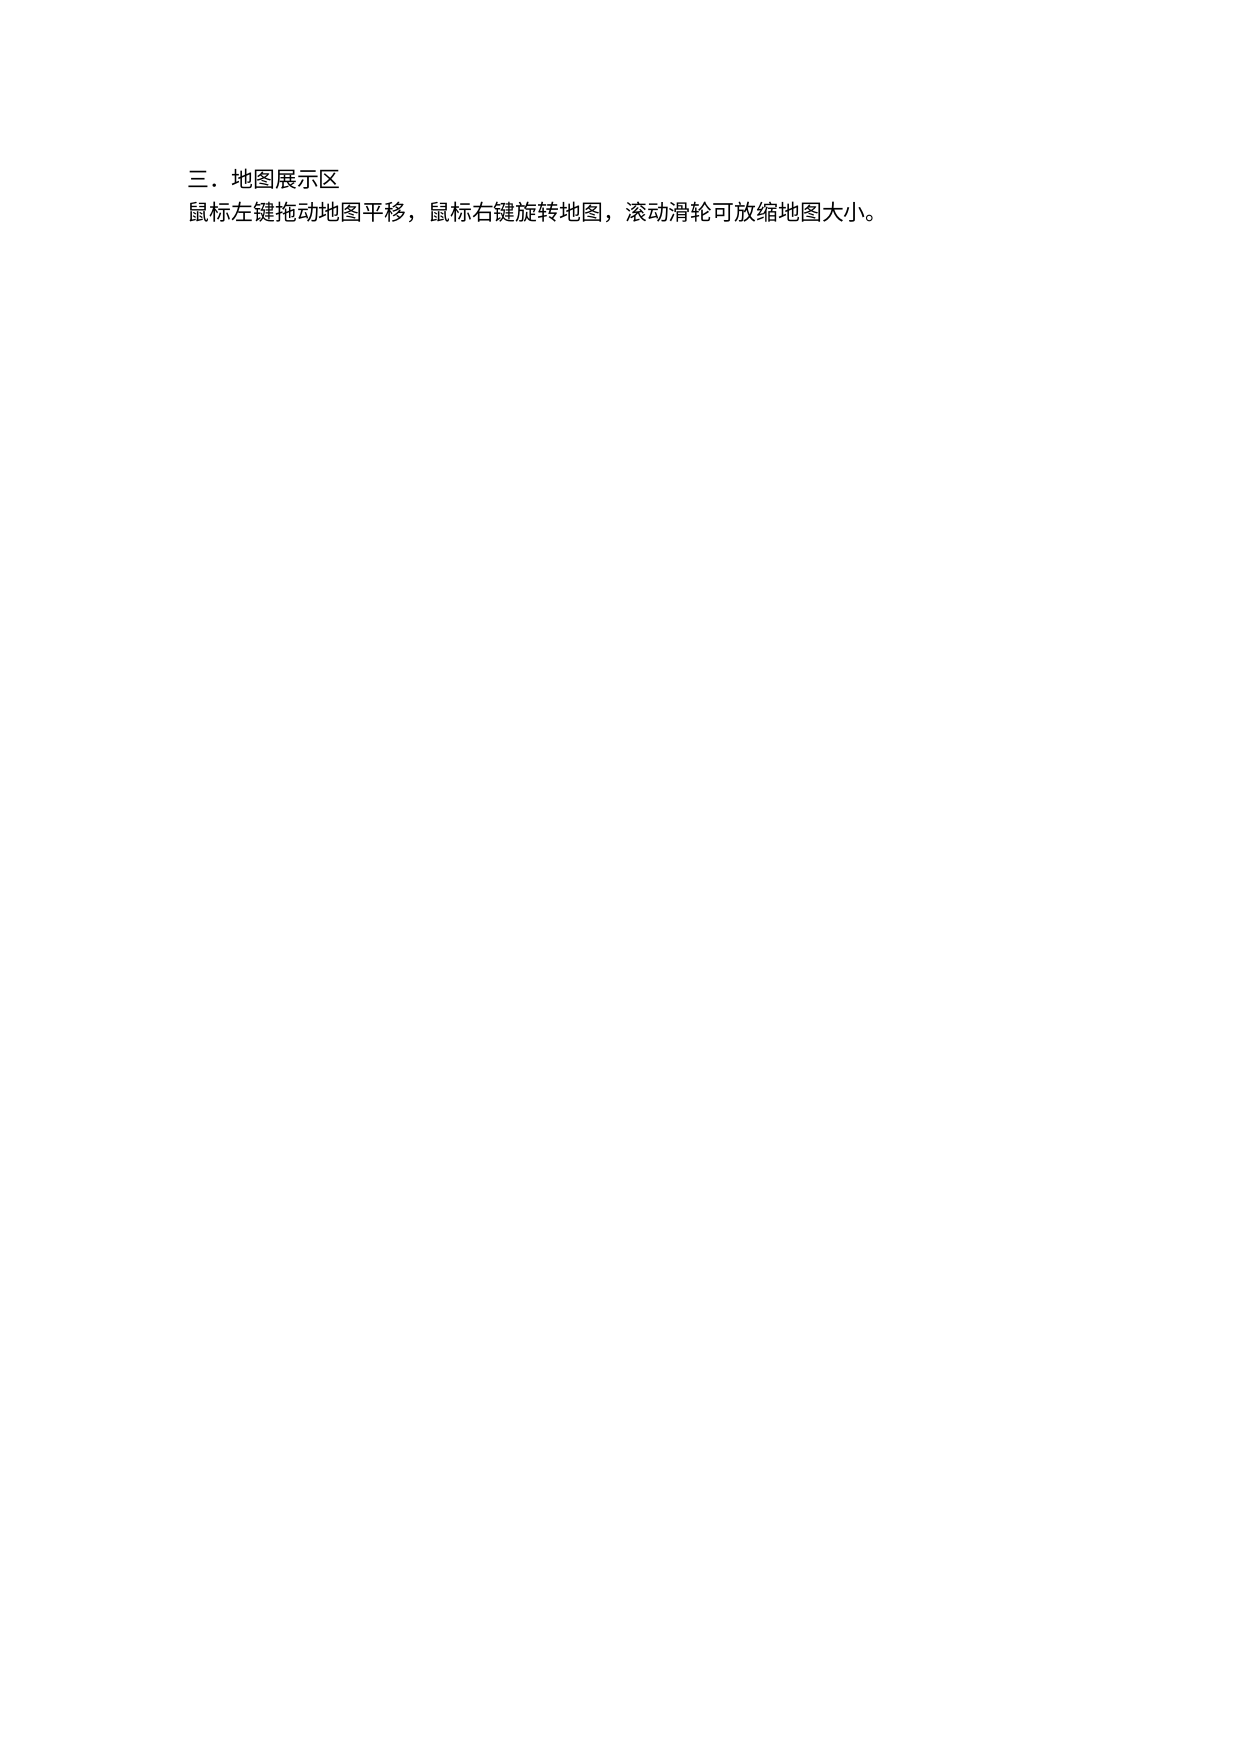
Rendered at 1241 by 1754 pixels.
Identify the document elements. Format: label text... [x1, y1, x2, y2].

list 地图展示区 [187, 162, 1053, 194]
list 鼠标左键拖动地图平移，鼠标右键旋转地图，滚动滑轮可放缩地图大小。 [187, 194, 1053, 227]
